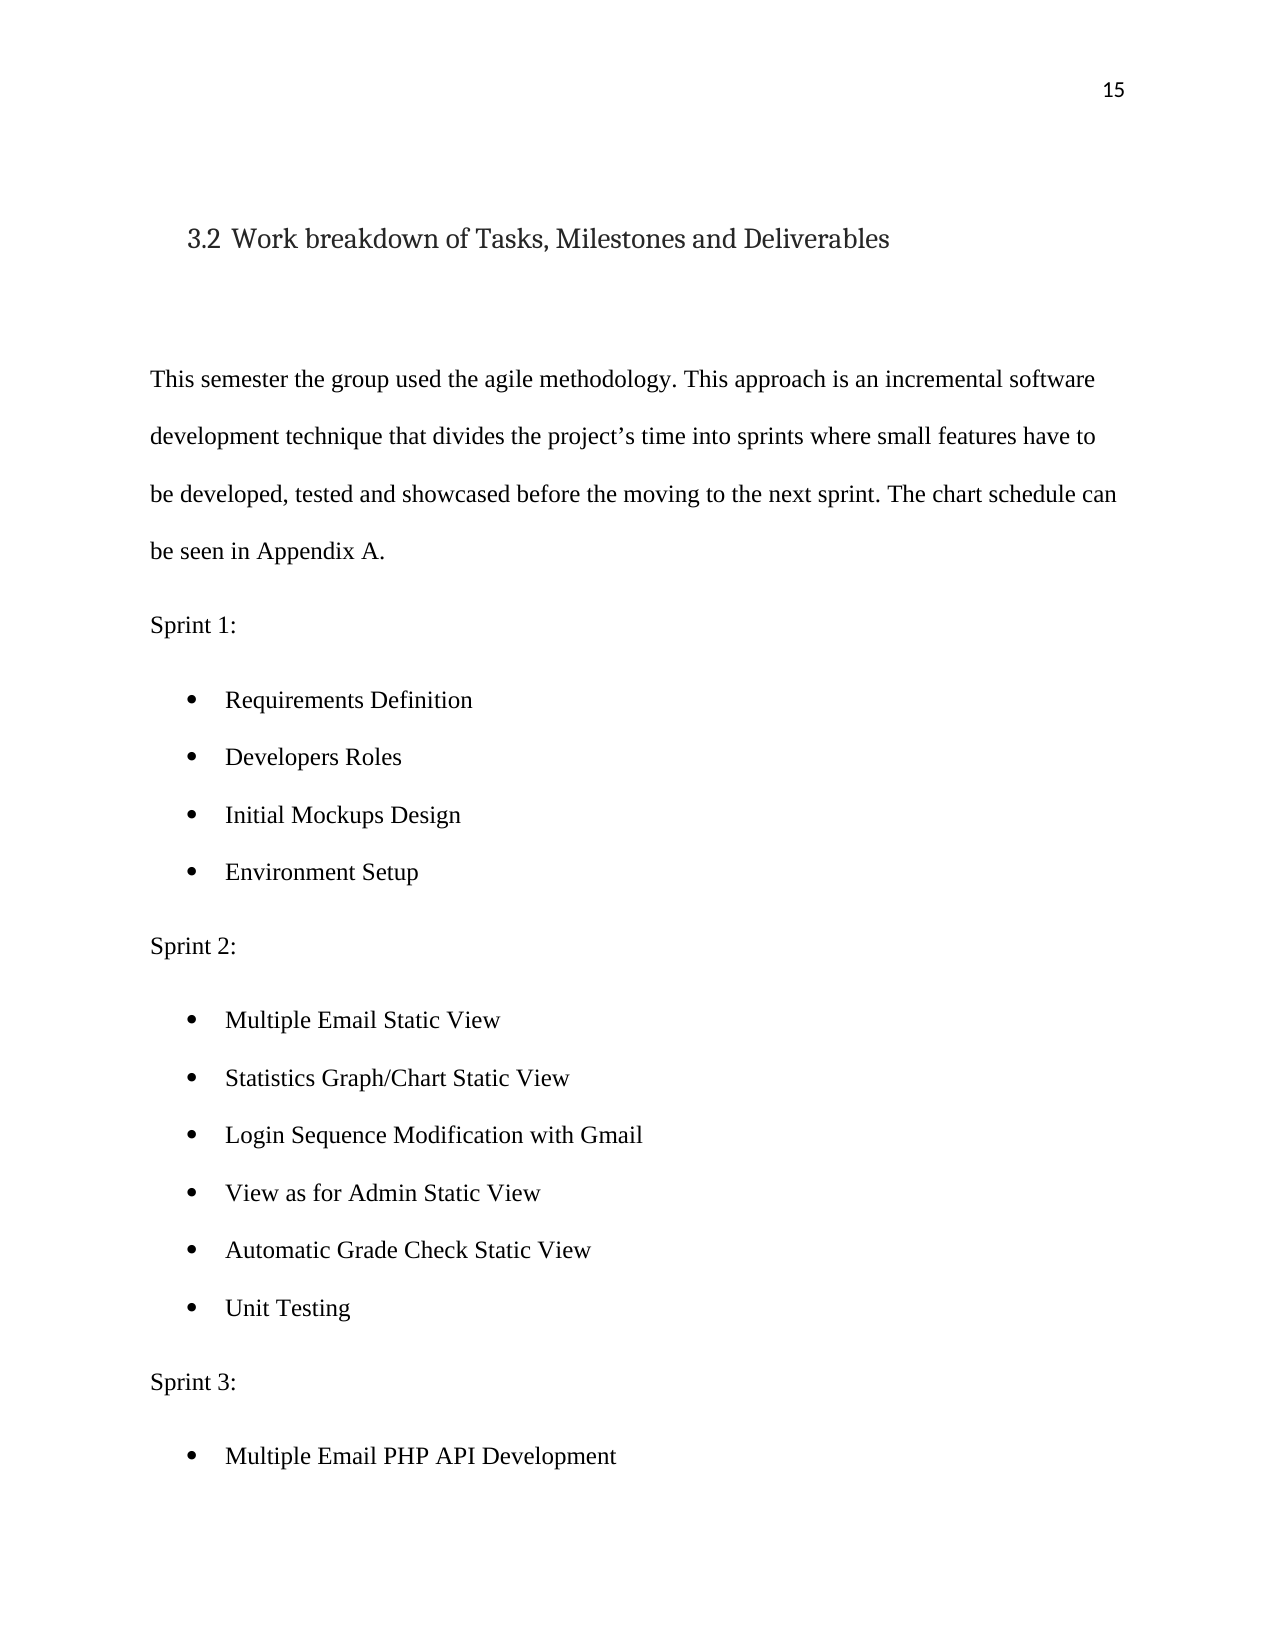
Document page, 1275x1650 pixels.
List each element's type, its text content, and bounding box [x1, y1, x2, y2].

list Statistics Graph/Chart Static View [187, 1063, 1125, 1092]
list Login Sequence Modification with Gmail [187, 1121, 1125, 1149]
text Sprint 3: [150, 1367, 1125, 1396]
list Multiple Email PHP API Development [187, 1441, 1125, 1470]
list Multiple Email Static View [187, 1006, 1125, 1034]
subtitle Work breakdown of Tasks, Milestones and Deliverables [187, 223, 1125, 256]
list Unit Testing [187, 1293, 1125, 1322]
text This semester the group used the agile methodology. This approach is an incremental software development technique that divides the project’s time into sprints where small features have to be developed, tested and showcased before the moving to the next sprint. The chart schedule can be seen in Appendix A. [150, 364, 1125, 565]
list Initial Mockups Design [187, 800, 1125, 828]
list Automatic Grade Check Static View [187, 1236, 1125, 1264]
list Environment Setup [187, 857, 1125, 886]
text Sprint 2: [150, 931, 1125, 960]
list Developers Roles [187, 742, 1125, 771]
text Sprint 1: [150, 611, 1125, 639]
list Requirements Definition [187, 685, 1125, 713]
list View as for Admin Static View [187, 1178, 1125, 1207]
